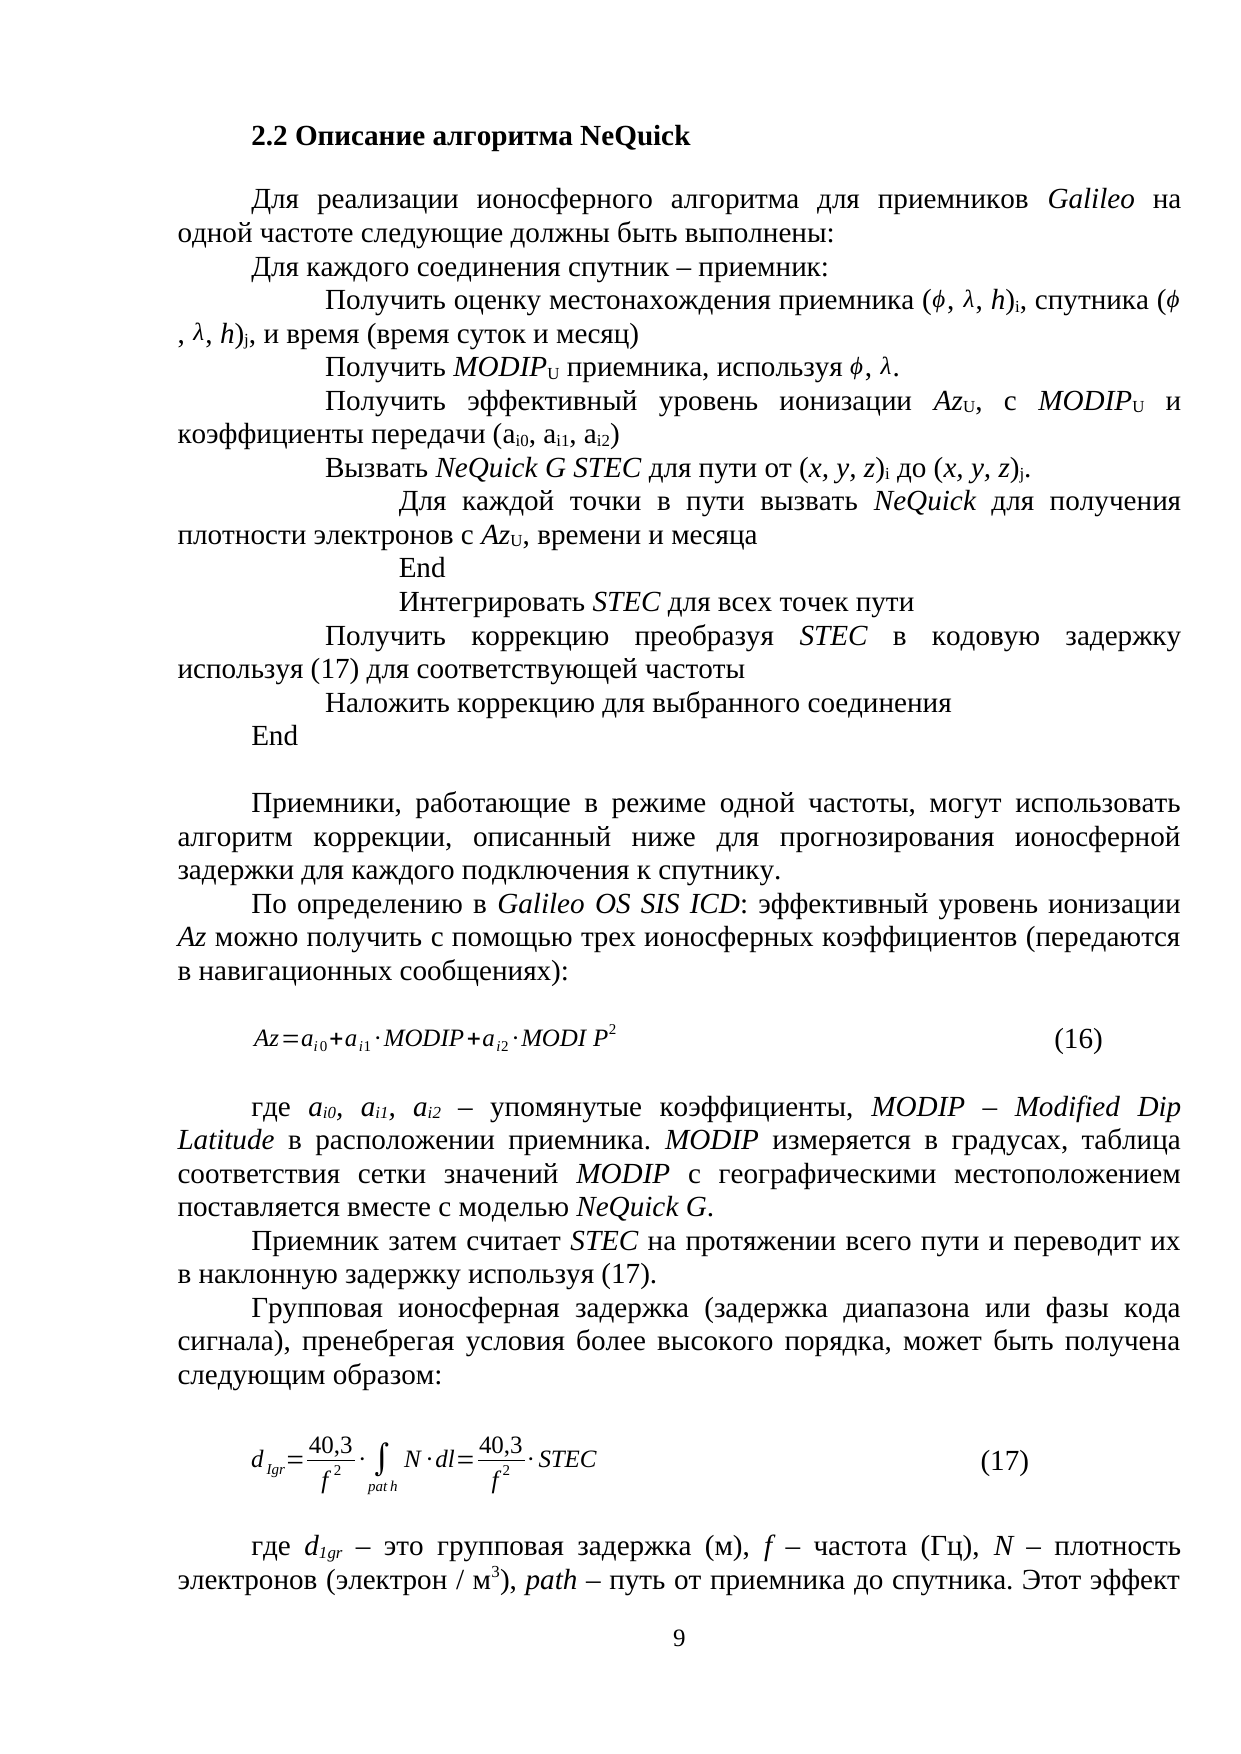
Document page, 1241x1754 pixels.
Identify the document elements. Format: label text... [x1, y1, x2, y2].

text Для реализации ионосферного алгоритма для приемников Galileo на одной частоте следующие должны быть выполнены: [177, 182, 1181, 249]
text Получить MODIPU приемника, используя , . [177, 349, 1181, 383]
text Получить коррекцию преобразуя STEC в кодовую задержку используя (17) для соответствующей частоты [177, 618, 1181, 685]
text End [177, 718, 1181, 752]
text End [177, 551, 1181, 584]
text Приемники, работающие в режиме одной частоты, могут использовать алгоритм коррекции, описанный ниже для прогнозирования ионосферной задержки для каждого подключения к спутнику. [177, 785, 1181, 886]
text где ai0, ai1, ai2 – упомянутые коэффициенты, MODIP – Modified Dip Latitude в расположении приемника. MODIP измеряется в градусах, таблица соответствия сетки значений MODIP с географическими местоположением поставляется вместе с моделью NeQuick G. [177, 1089, 1181, 1223]
text Для каждой точки в пути вызвать NeQuick для получения плотности электронов с AzU, времени и месяца [177, 483, 1181, 551]
text Приемник затем считает STEC на протяжении всего пути и переводит их в наклонную задержку используя (17). [177, 1223, 1181, 1290]
text Вызвать NeQuick G STEC для пути от (x, y, z)i до (x, y, z)j. [177, 450, 1181, 483]
text Получить оценку местонахождения приемника (, , h)i, спутника (, , h)j, и время (время суток и месяц) [177, 282, 1181, 349]
text (17) [177, 1424, 1181, 1495]
text (16) [177, 1020, 1181, 1055]
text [177, 1528, 1181, 1595]
text По определению в Galileo OS SIS ICD: эффективный уровень ионизации Az можно получить с помощью трех ионосферных коэффициентов (передаются в навигационных сообщениях): [177, 886, 1181, 987]
text Получить эффективный уровень ионизации AzU, с MODIPU и коэффициенты передачи (ai0, ai1, ai2) [177, 383, 1181, 450]
subtitle 2.2 Описание алгоритма NeQuick [177, 118, 1181, 152]
text Интегрировать STEC для всех точек пути [177, 584, 1181, 618]
text Наложить коррекцию для выбранного соединения [177, 685, 1181, 718]
text Групповая ионосферная задержка (задержка диапазона или фазы кода сигнала), пренебрегая условия более высокого порядка, может быть получена следующим образом: [177, 1290, 1181, 1391]
text Для каждого соединения спутник – приемник: [177, 249, 1181, 282]
